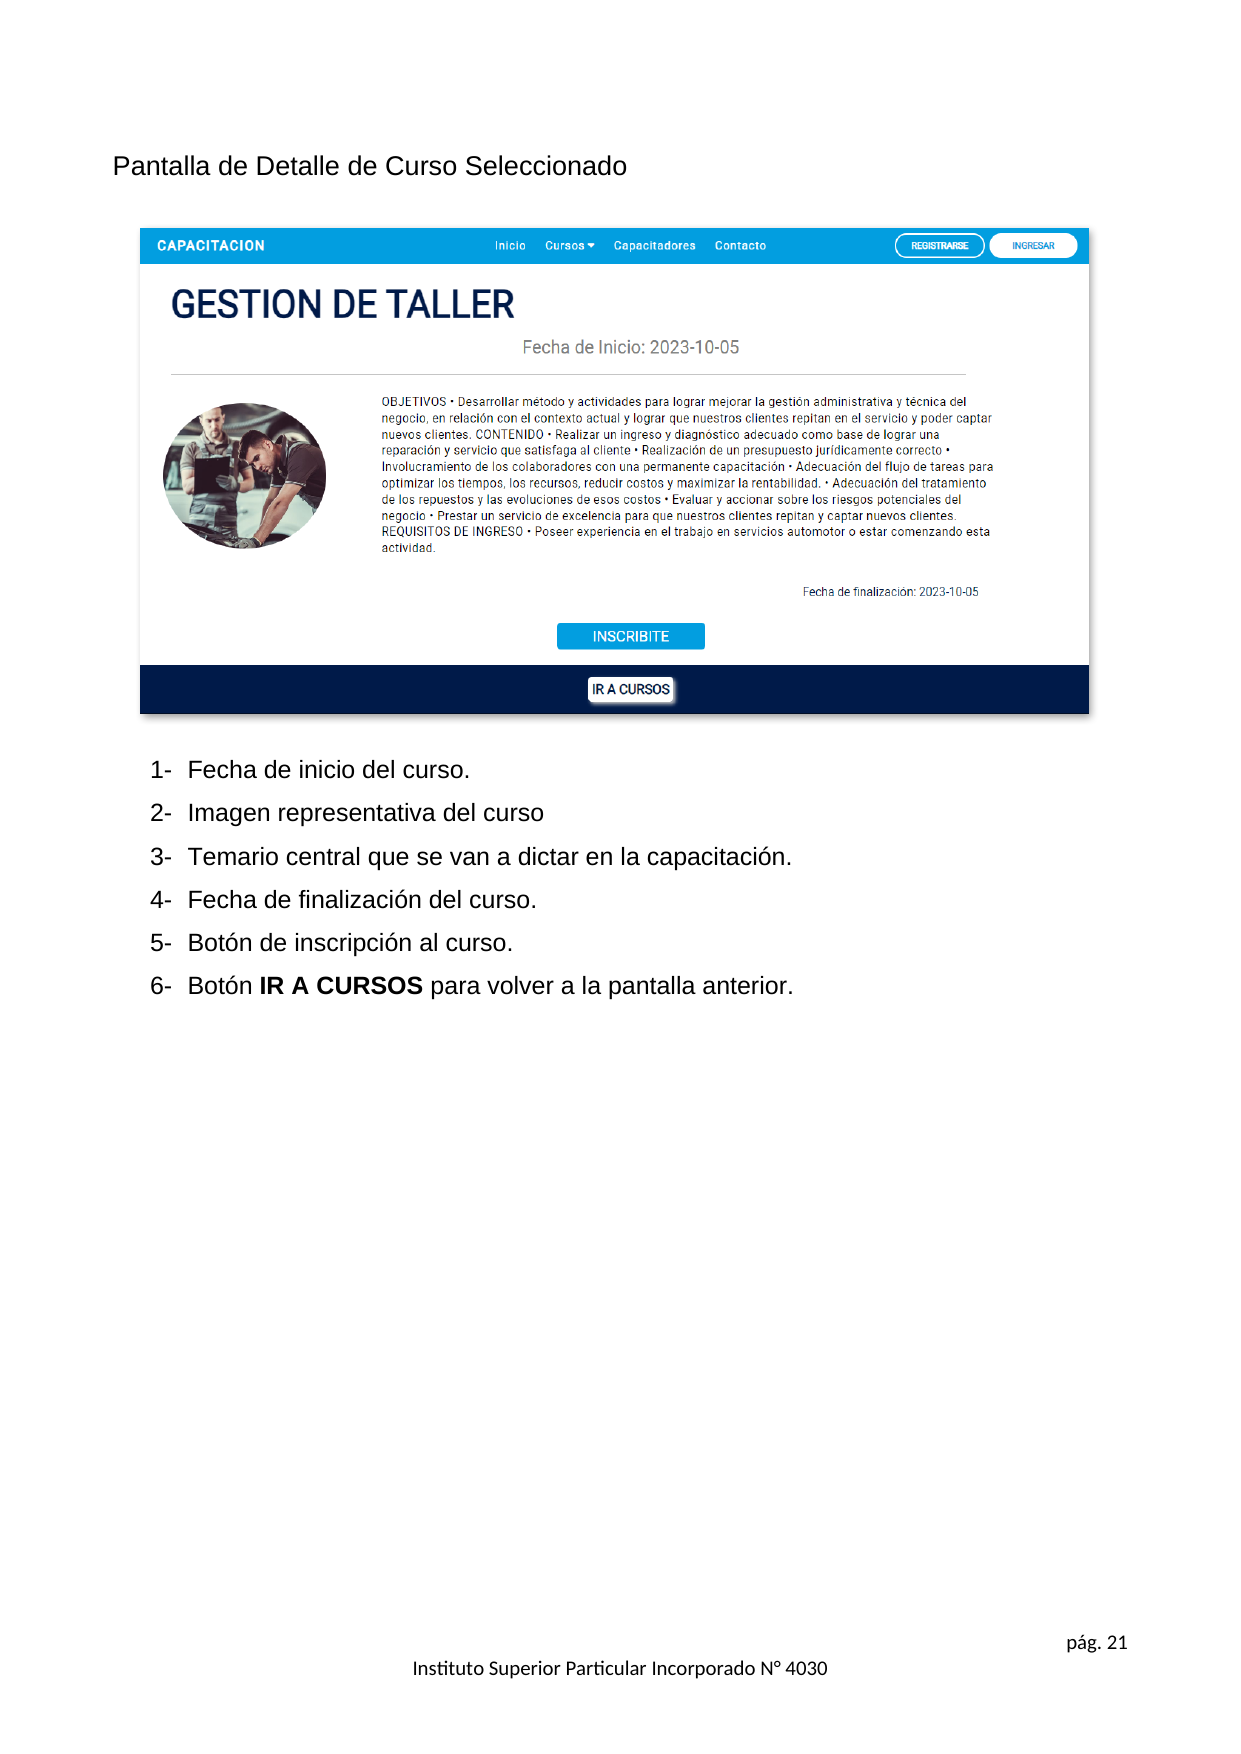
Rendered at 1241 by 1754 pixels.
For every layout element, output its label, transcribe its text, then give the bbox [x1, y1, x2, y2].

picture [246, 241, 251, 249]
list Botón de inscripción al curso. [150, 928, 1128, 957]
picture [990, 234, 1077, 257]
picture [179, 241, 185, 249]
list Temario central que se van a dictar en la capacitación. [150, 842, 1128, 870]
picture [169, 241, 175, 249]
list Imagen representativa del curso [150, 798, 1128, 827]
list Fecha de finalización del curso. [150, 885, 1128, 913]
list Fecha de inicio del curso. [150, 755, 1128, 784]
picture [140, 265, 1089, 714]
list Botón IR A CURSOS para volver a la pantalla anterior. [150, 971, 1128, 1000]
picture [212, 241, 218, 250]
picture [942, 243, 968, 249]
subtitle Pantalla de Detalle de Curso Seleccionado [112, 150, 1128, 181]
picture [220, 241, 228, 250]
picture [188, 241, 194, 249]
picture [197, 241, 202, 249]
